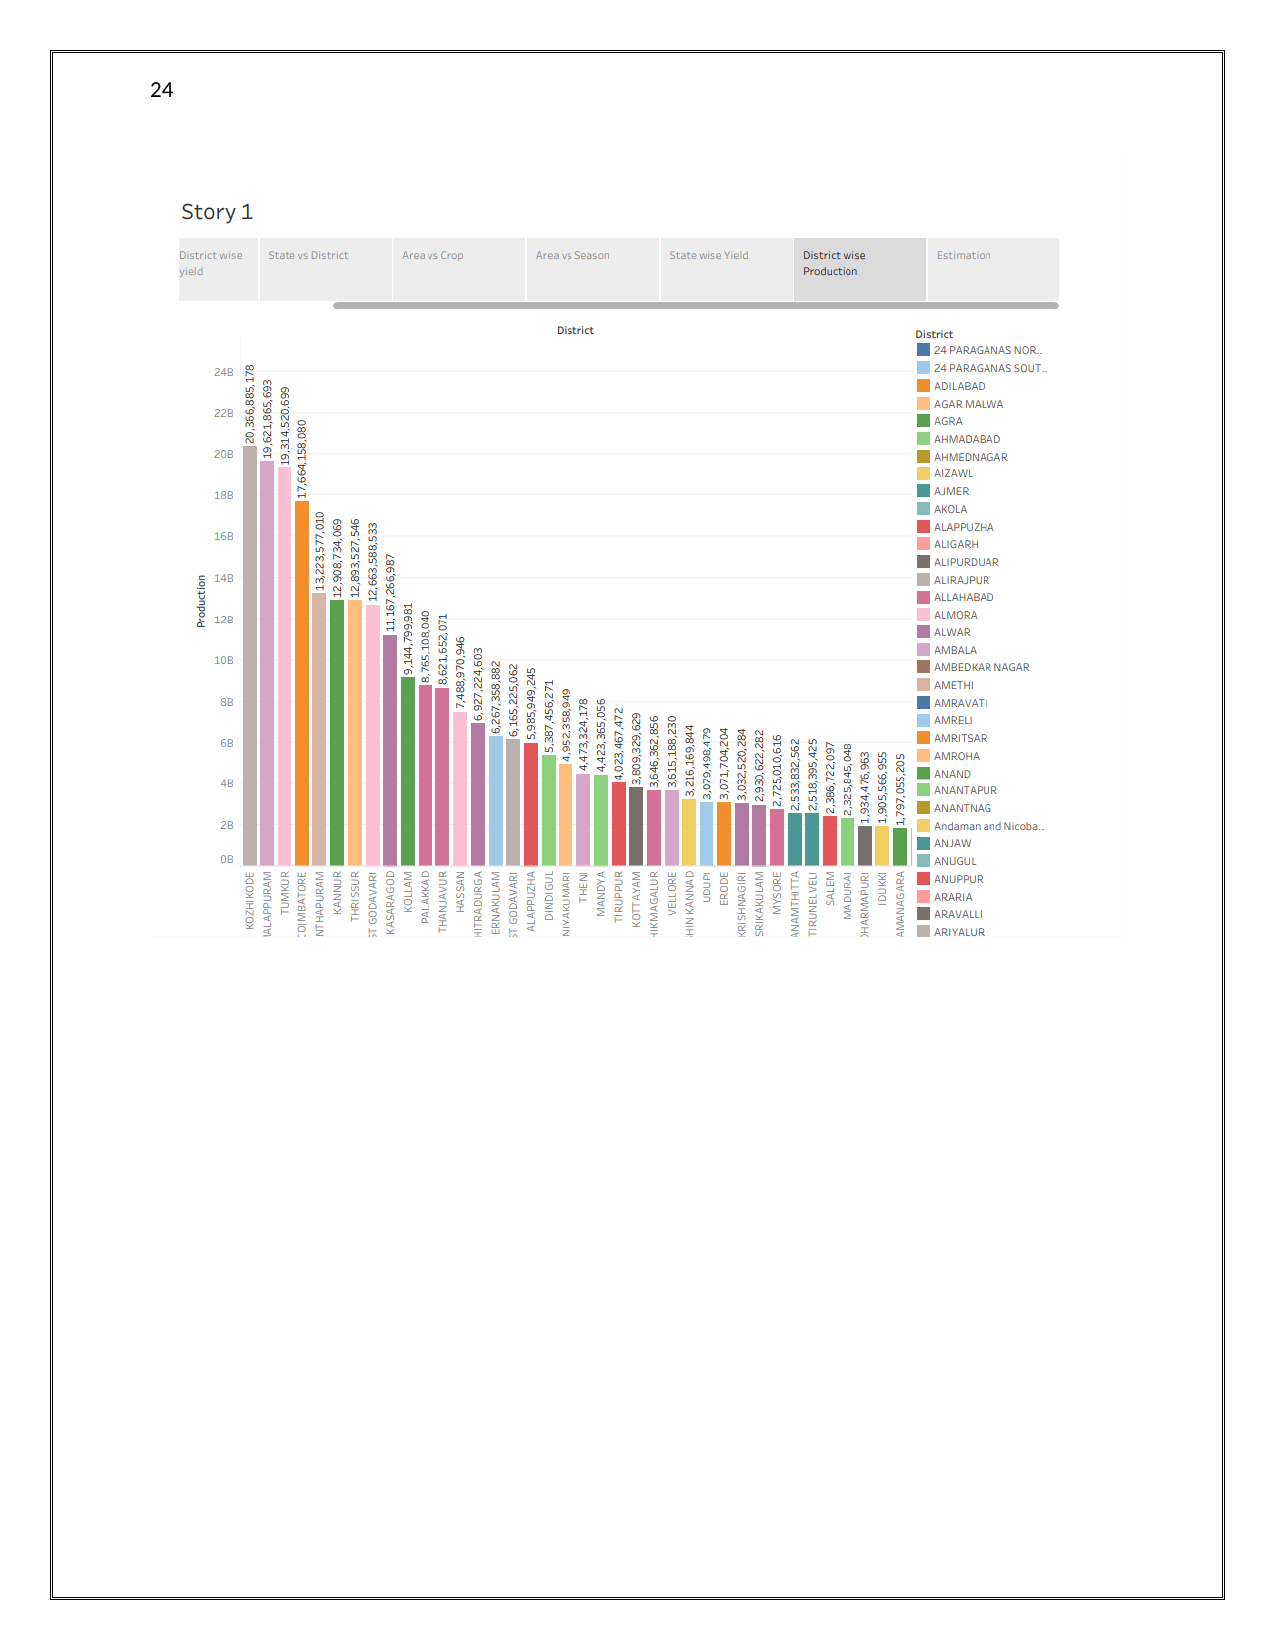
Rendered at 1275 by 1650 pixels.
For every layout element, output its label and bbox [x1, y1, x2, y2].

picture [150, 150, 1125, 937]
